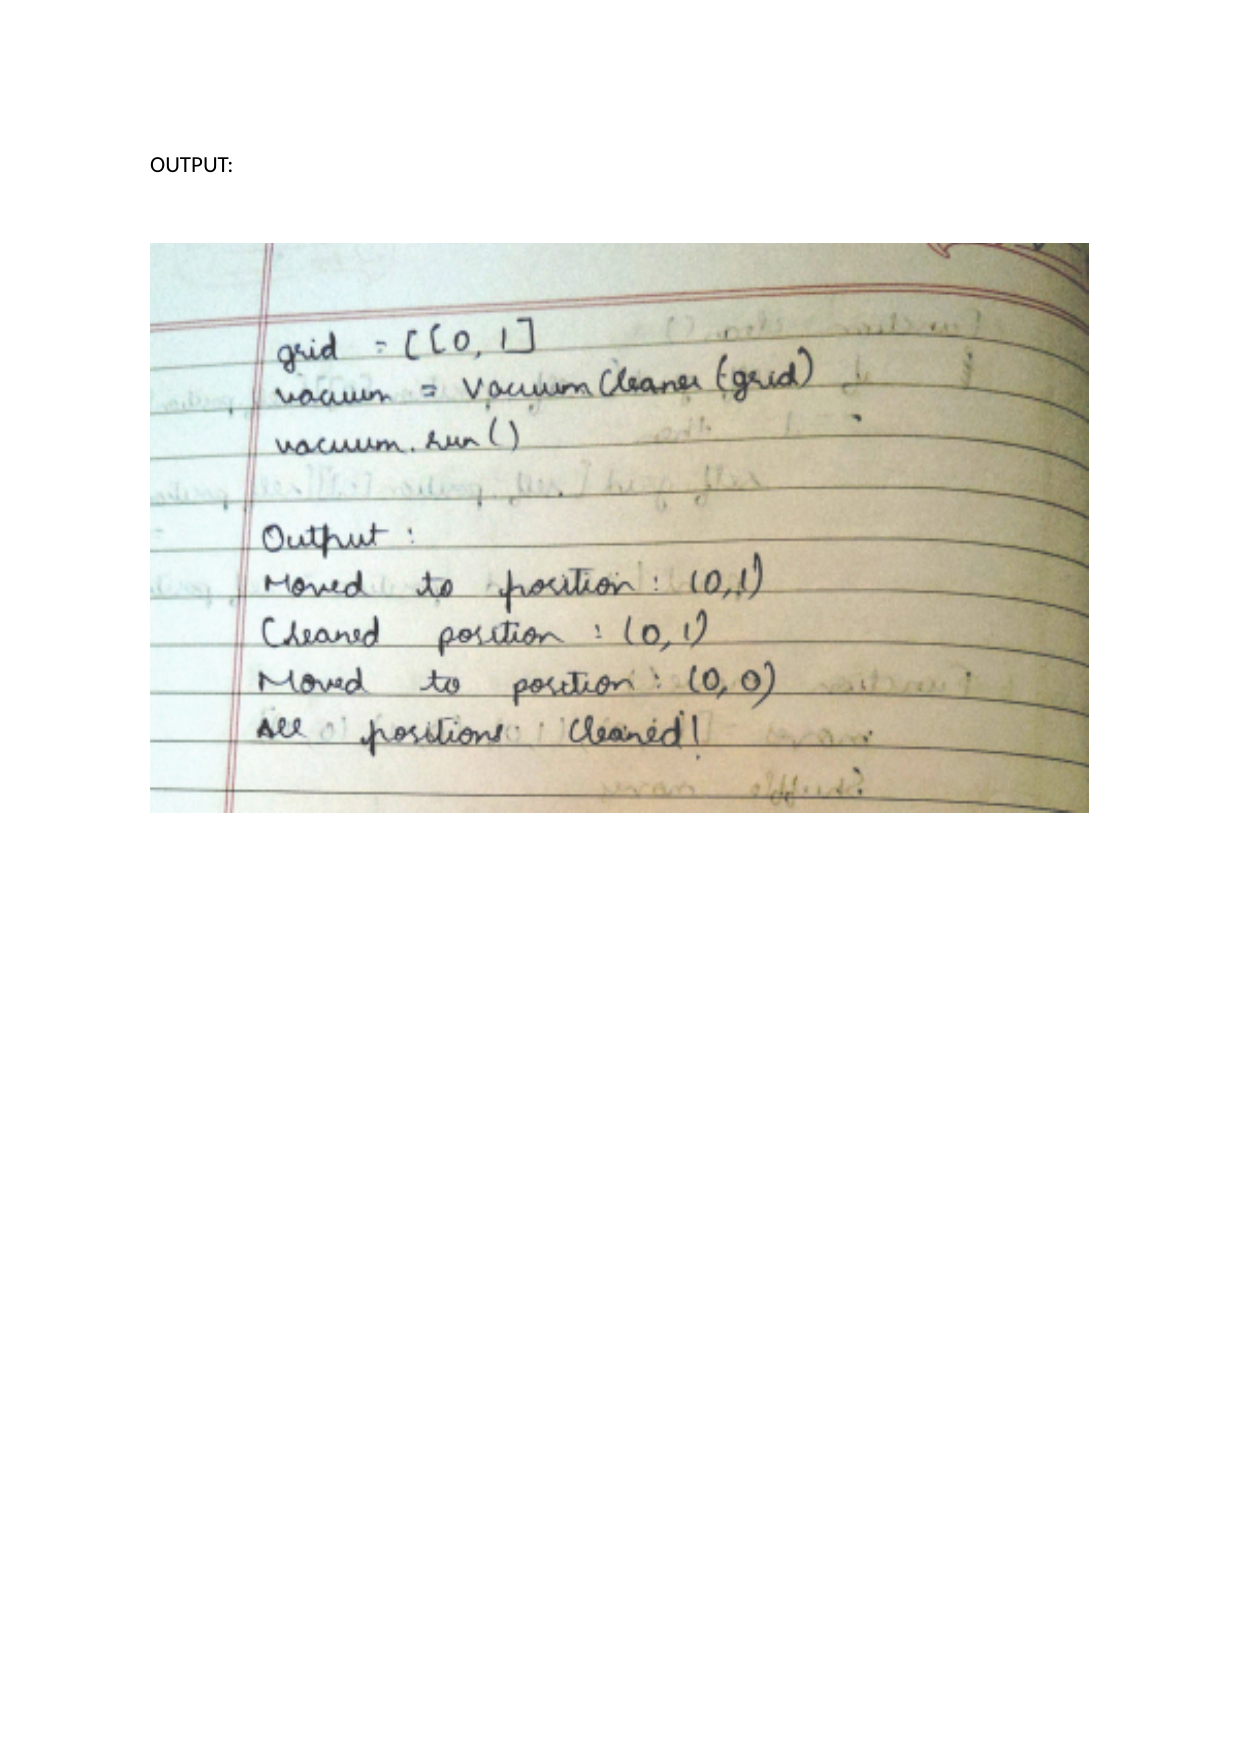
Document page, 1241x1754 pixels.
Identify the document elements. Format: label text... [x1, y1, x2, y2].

text OUTPUT: [150, 150, 1090, 178]
picture [150, 243, 1089, 813]
